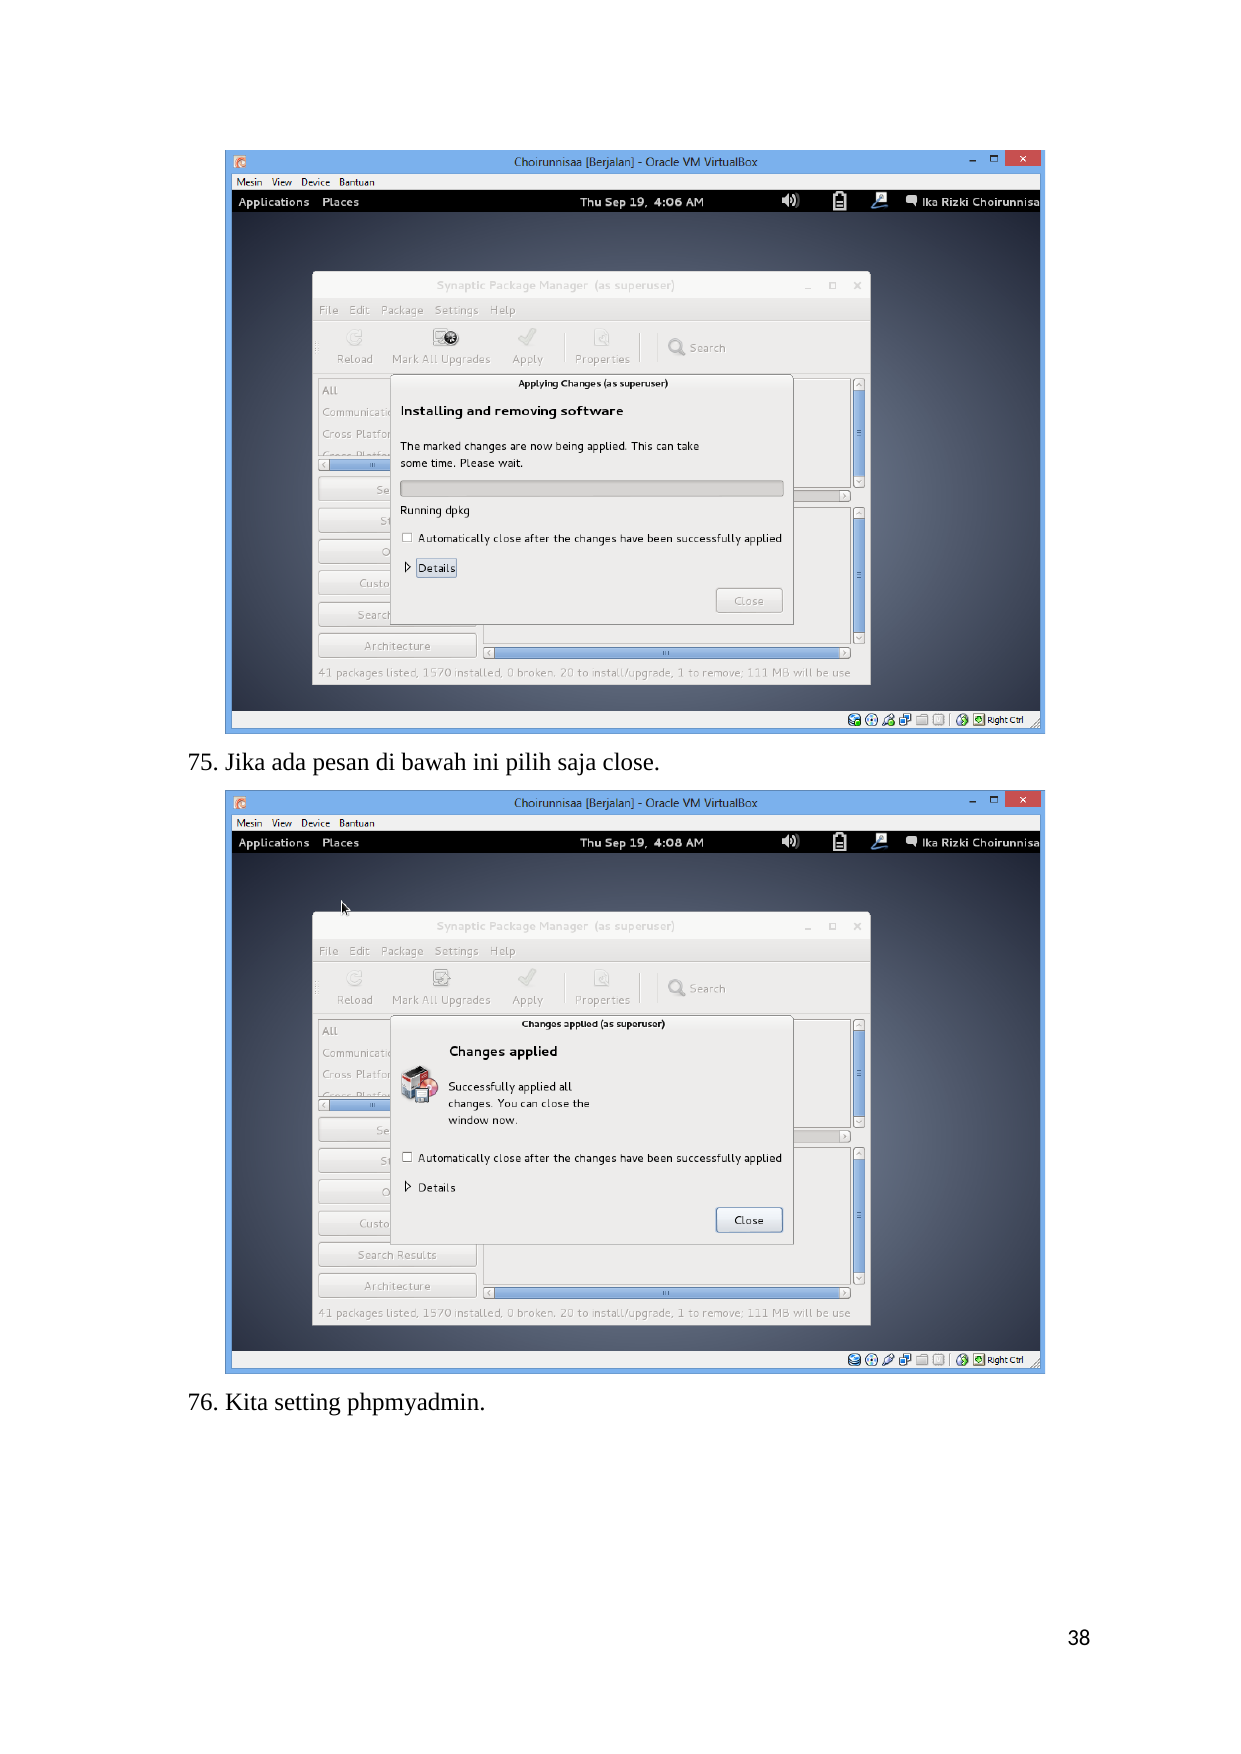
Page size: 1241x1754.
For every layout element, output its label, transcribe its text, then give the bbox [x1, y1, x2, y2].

picture [225, 790, 1046, 1374]
list Jika ada pesan di bawah ini pilih saja close. [187, 747, 1090, 776]
picture [225, 150, 1046, 734]
list Kita setting phpmyadmin. [187, 1387, 1090, 1416]
